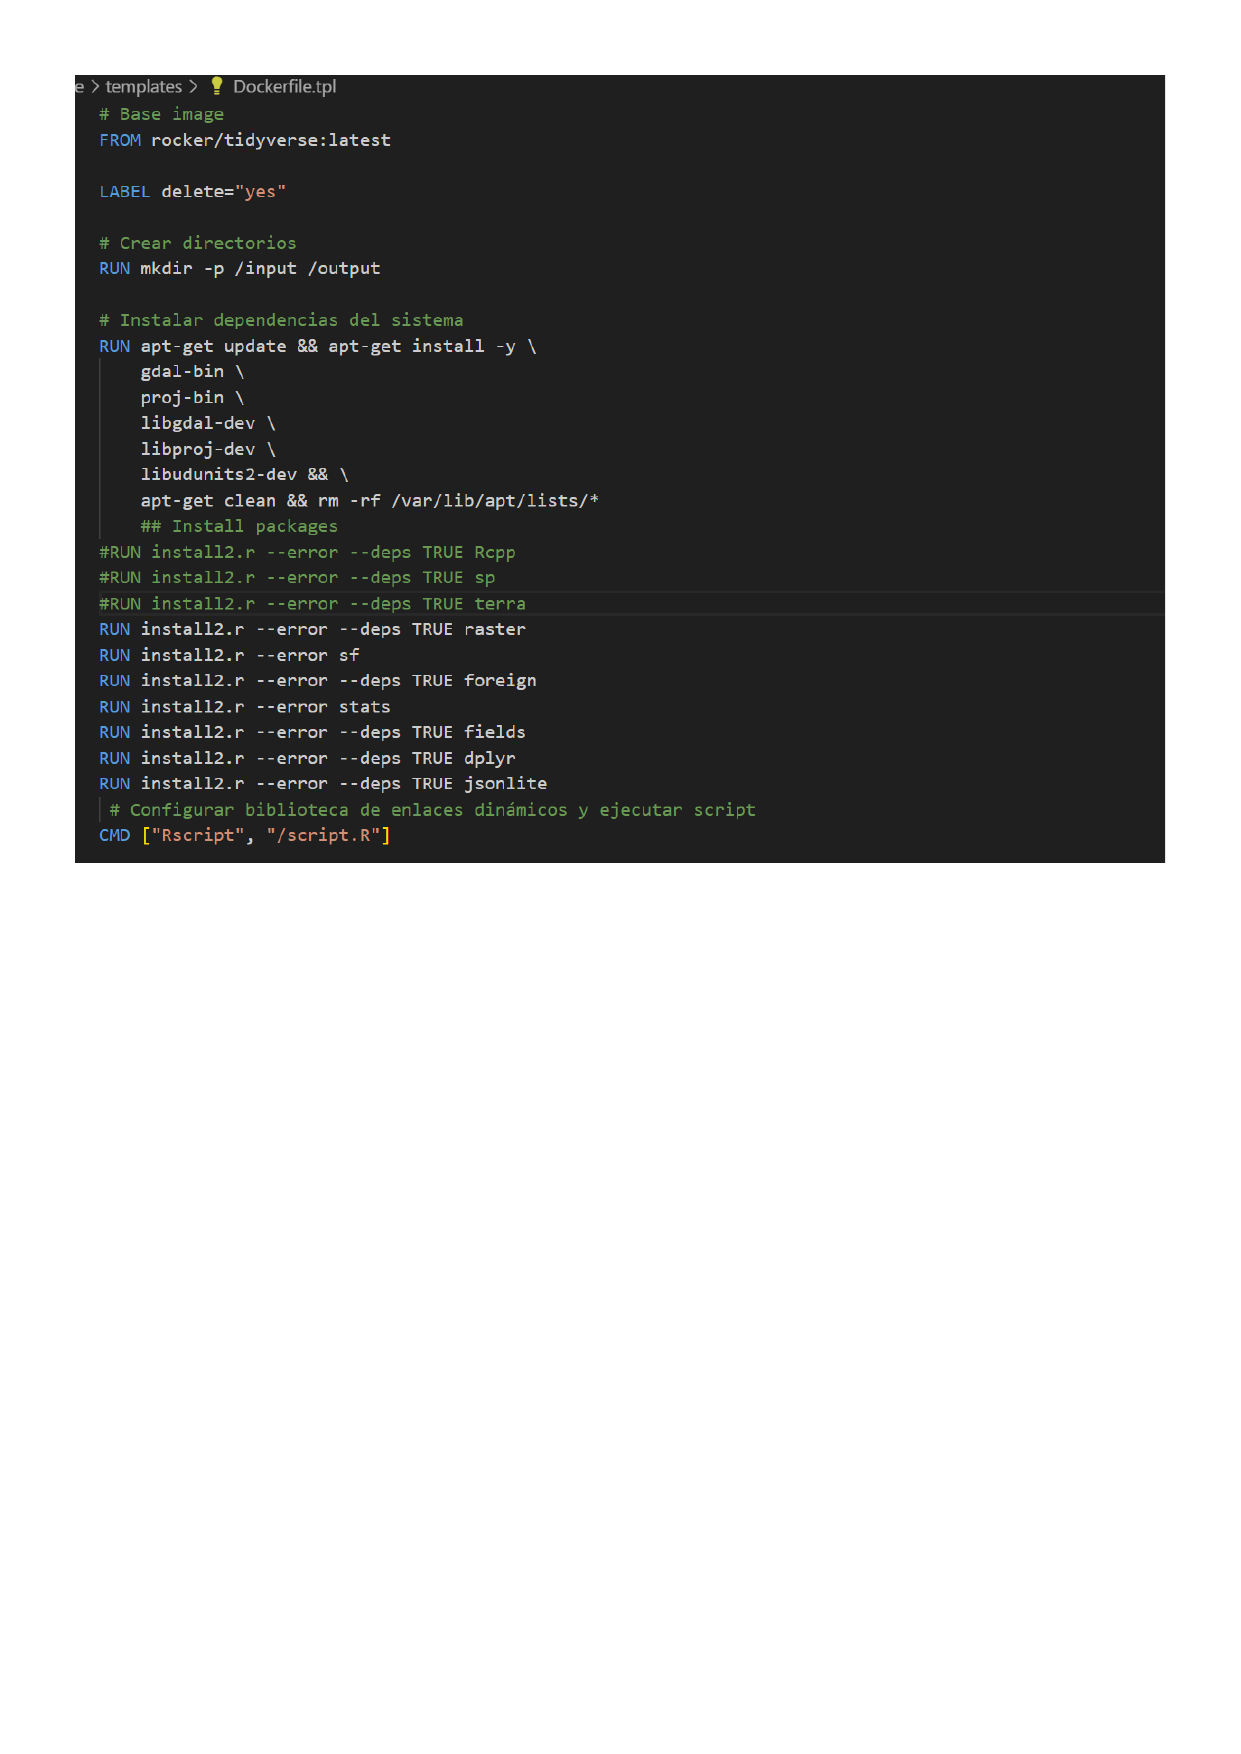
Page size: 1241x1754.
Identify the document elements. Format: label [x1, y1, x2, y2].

picture [75, 75, 1166, 863]
